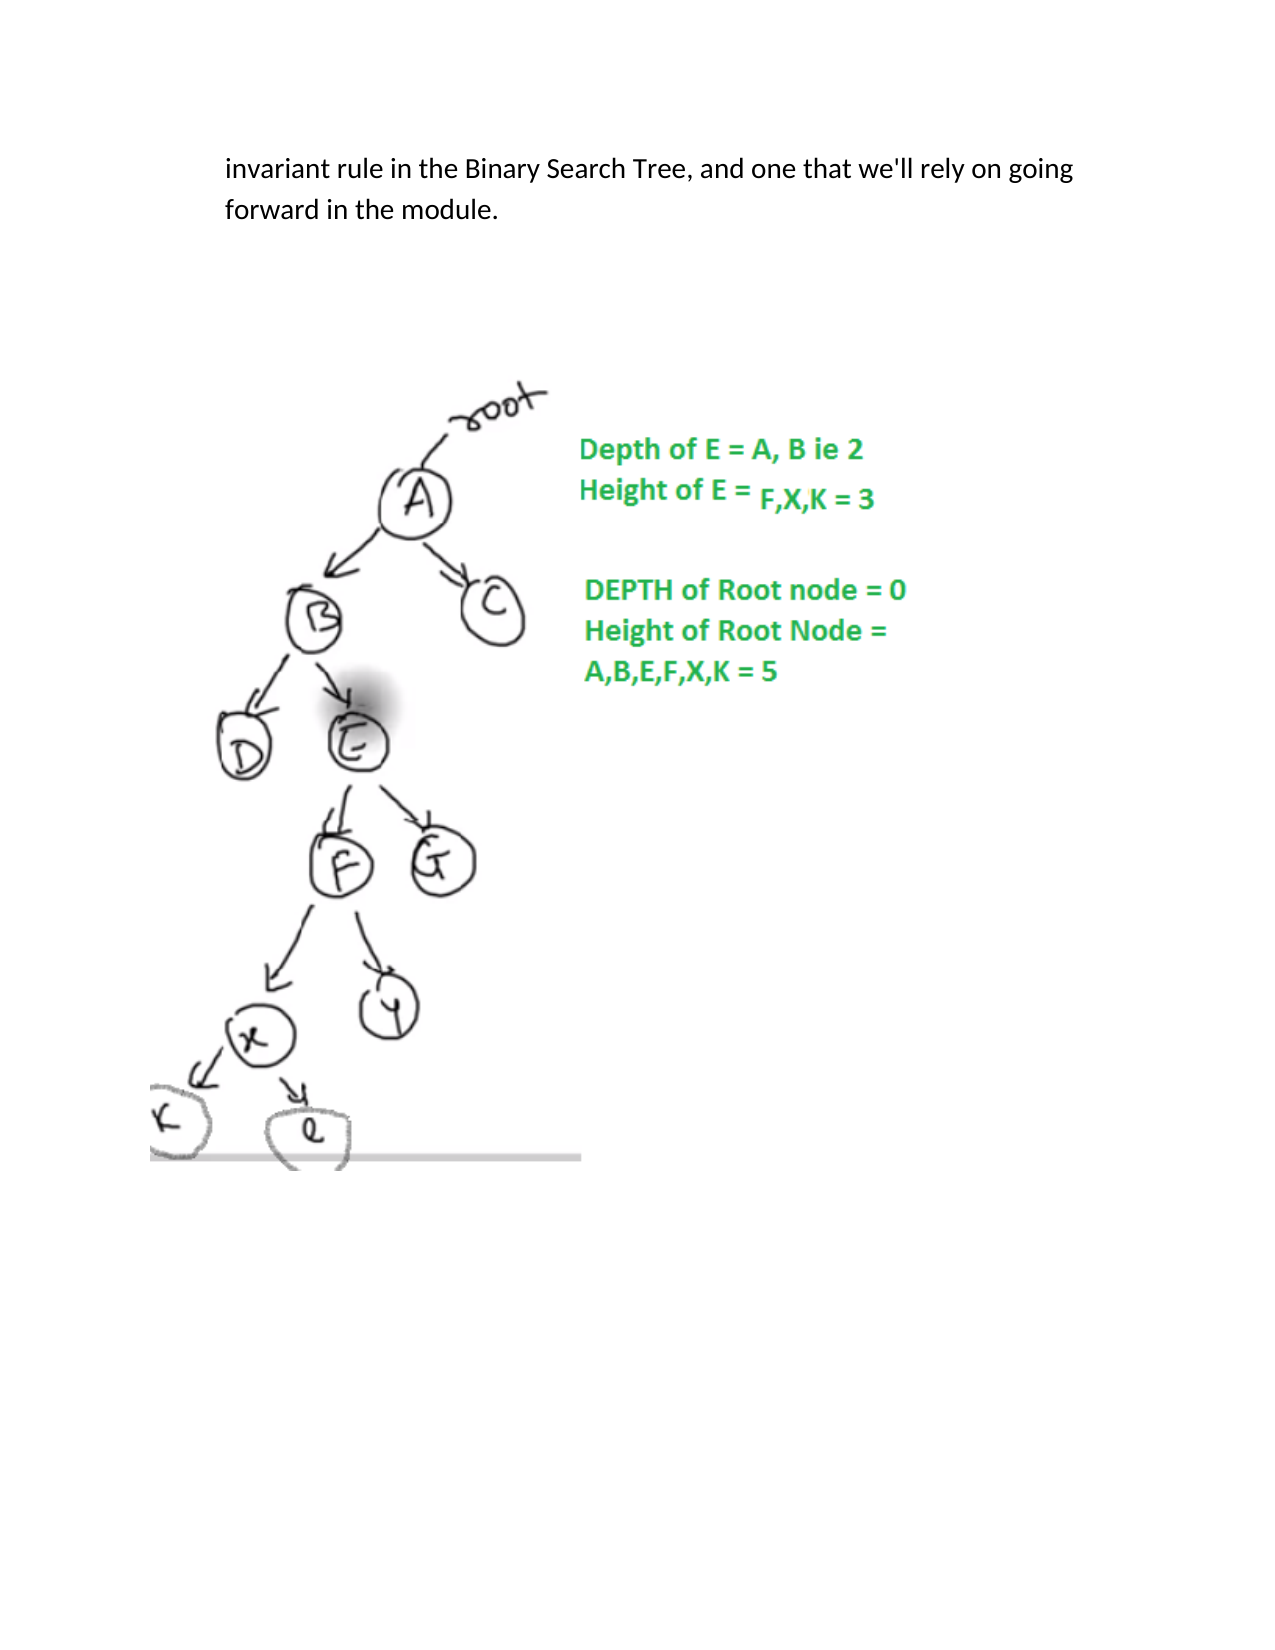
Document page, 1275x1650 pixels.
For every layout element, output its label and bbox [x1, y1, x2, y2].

picture [150, 314, 916, 1171]
list [225, 150, 1125, 227]
